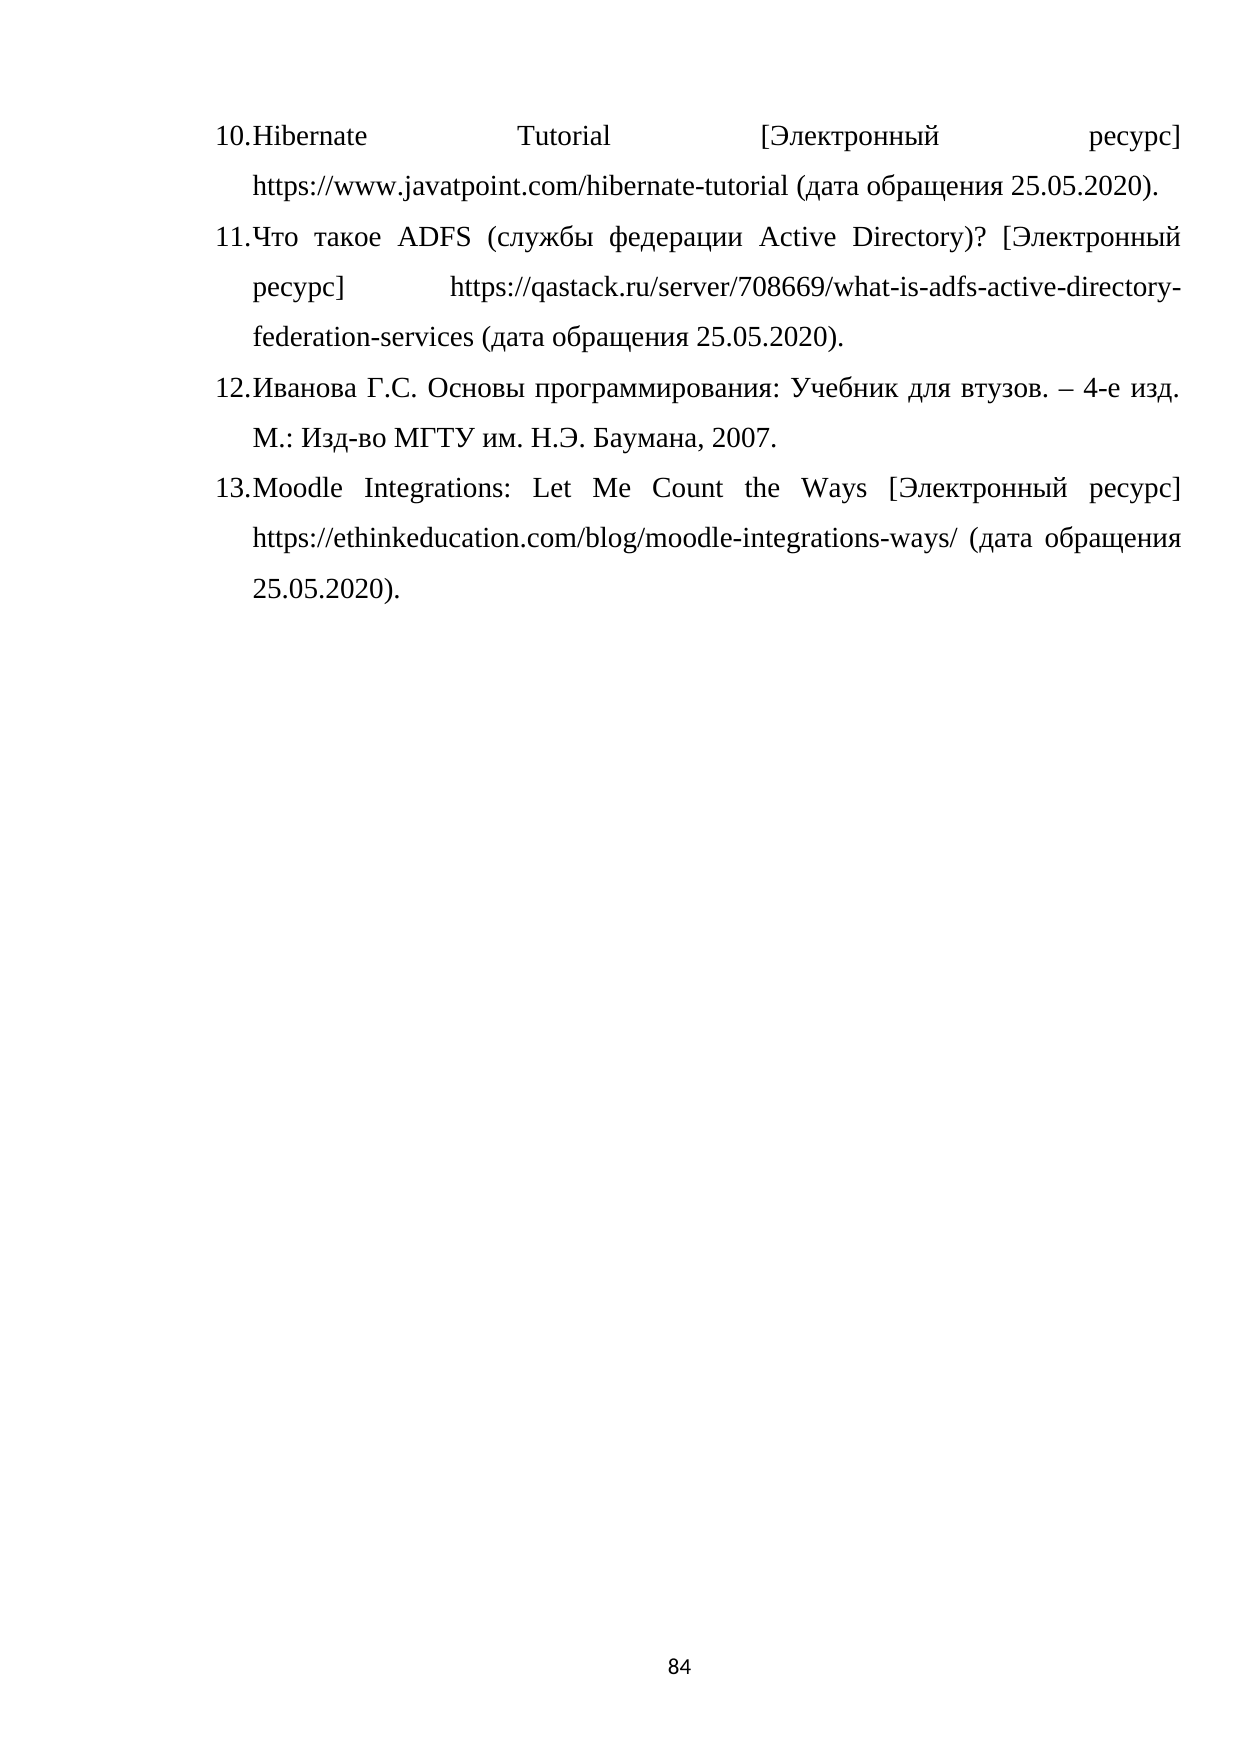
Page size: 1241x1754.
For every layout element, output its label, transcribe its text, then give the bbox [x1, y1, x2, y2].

list Иванова Г.С. Основы программирования: Учебник для втузов. – 4-е изд. М.: Изд-во МГТУ им. Н.Э. Баумана, 2007. [215, 370, 1181, 453]
list Hibernate Tutorial [Электронный ресурс] https://www.javatpoint.com/hibernate-tutorial (дата обращения 25.05.2020). [215, 118, 1181, 202]
list Что такое ADFS (службы федерации Active Directory)? [Электронный ресурс] https://qastack.ru/server/708669/what-is-adfs-active-directory-federation-services (дата обращения 25.05.2020). [215, 219, 1181, 353]
list Moodle Integrations: Let Me Count the Ways [Электронный ресурс] https://ethinkeducation.com/blog/moodle-integrations-ways/ (дата обращения 25.05.2020). [215, 470, 1181, 604]
